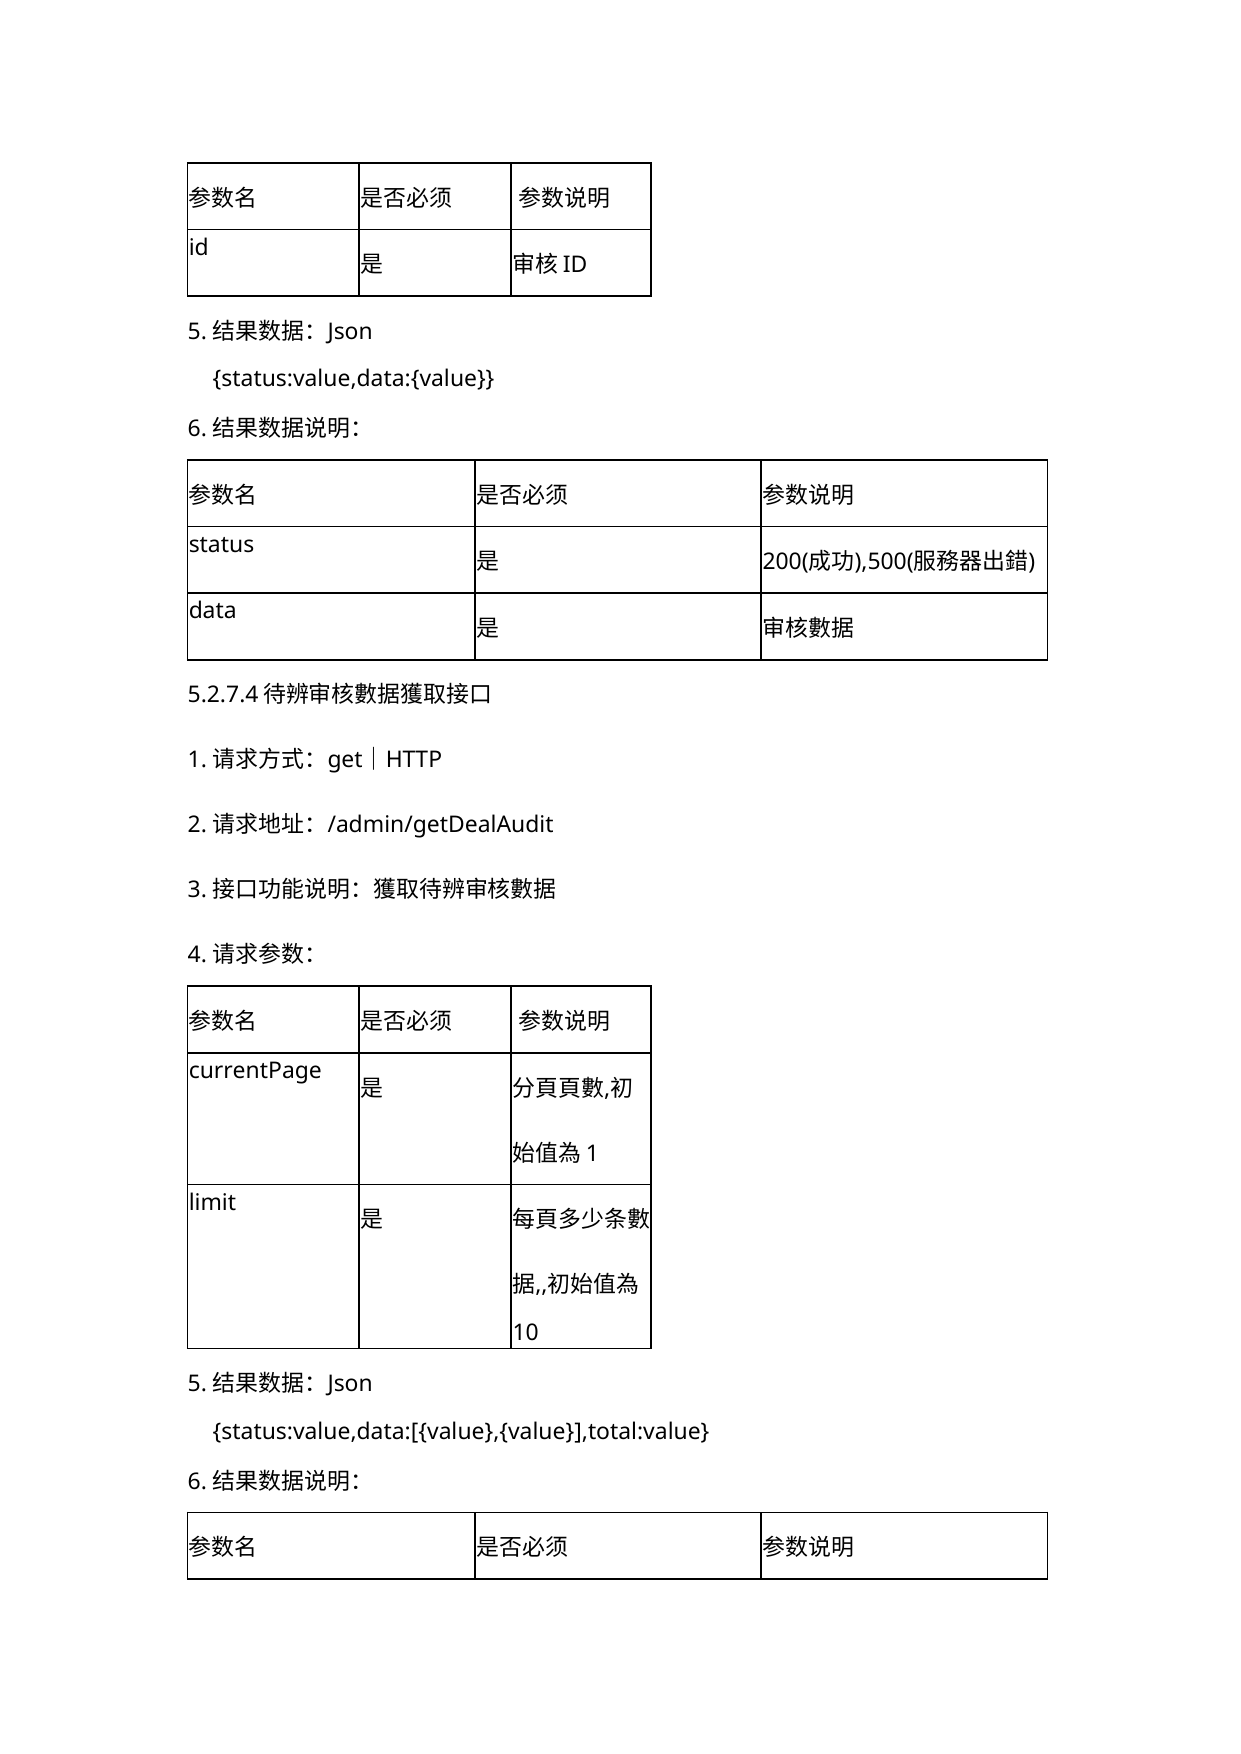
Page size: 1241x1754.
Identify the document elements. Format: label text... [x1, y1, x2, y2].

table_cell 是 [476, 527, 760, 592]
table_cell currentPage [188, 1054, 358, 1183]
table_header 参数名 [188, 987, 358, 1052]
table_header 参数说明 [762, 1513, 1047, 1578]
text 6. 结果数据说明： [187, 1447, 1053, 1512]
text {status:value,data:{value}} [212, 362, 1053, 394]
table_cell 分頁頁數,初始值為1 [512, 1054, 650, 1183]
text 5.2.7.4待辨审核數据獲取接口 [187, 660, 1053, 725]
table_header 参数说明 [762, 461, 1047, 526]
table_header 参数名 [188, 1513, 474, 1578]
text 5. 结果数据：Json [187, 297, 1053, 362]
text 3. 接口功能说明：獲取待辨审核數据 [187, 855, 1053, 920]
text 5. 结果数据：Json [187, 1349, 1053, 1414]
text 6. 结果数据说明： [187, 394, 1053, 459]
table_cell data [188, 594, 474, 659]
table_header 参数说明 [512, 987, 650, 1052]
table_cell status [188, 527, 474, 592]
text 4. 请求参数： [187, 920, 1053, 985]
table_cell 是 [360, 1185, 510, 1348]
text 2. 请求地址：/admin/getDealAudit [187, 790, 1053, 855]
table_header 参数名 [188, 164, 358, 228]
text {status:value,data:[{value},{value}],total:value} [212, 1414, 1053, 1447]
table_header 是否必须 [360, 987, 510, 1052]
table_header 是否必须 [476, 461, 760, 526]
table_cell limit [188, 1185, 358, 1348]
table_cell 每頁多少条數据,,初始值為10 [512, 1185, 650, 1348]
table_cell 是 [360, 1054, 510, 1183]
table_header 是否必须 [476, 1513, 760, 1578]
table_cell 是 [360, 230, 510, 295]
text 1. 请求方式：get｜HTTP [187, 725, 1053, 790]
table_header 参数名 [188, 461, 474, 526]
table_header 是否必须 [360, 164, 510, 228]
table_cell 审核數据 [762, 594, 1047, 659]
table_cell 是 [476, 594, 760, 659]
table_header 参数说明 [512, 164, 650, 228]
table_cell id [188, 230, 358, 295]
table_cell 200(成功),500(服務器出錯) [762, 527, 1047, 592]
table_cell 审核ID [512, 230, 650, 295]
